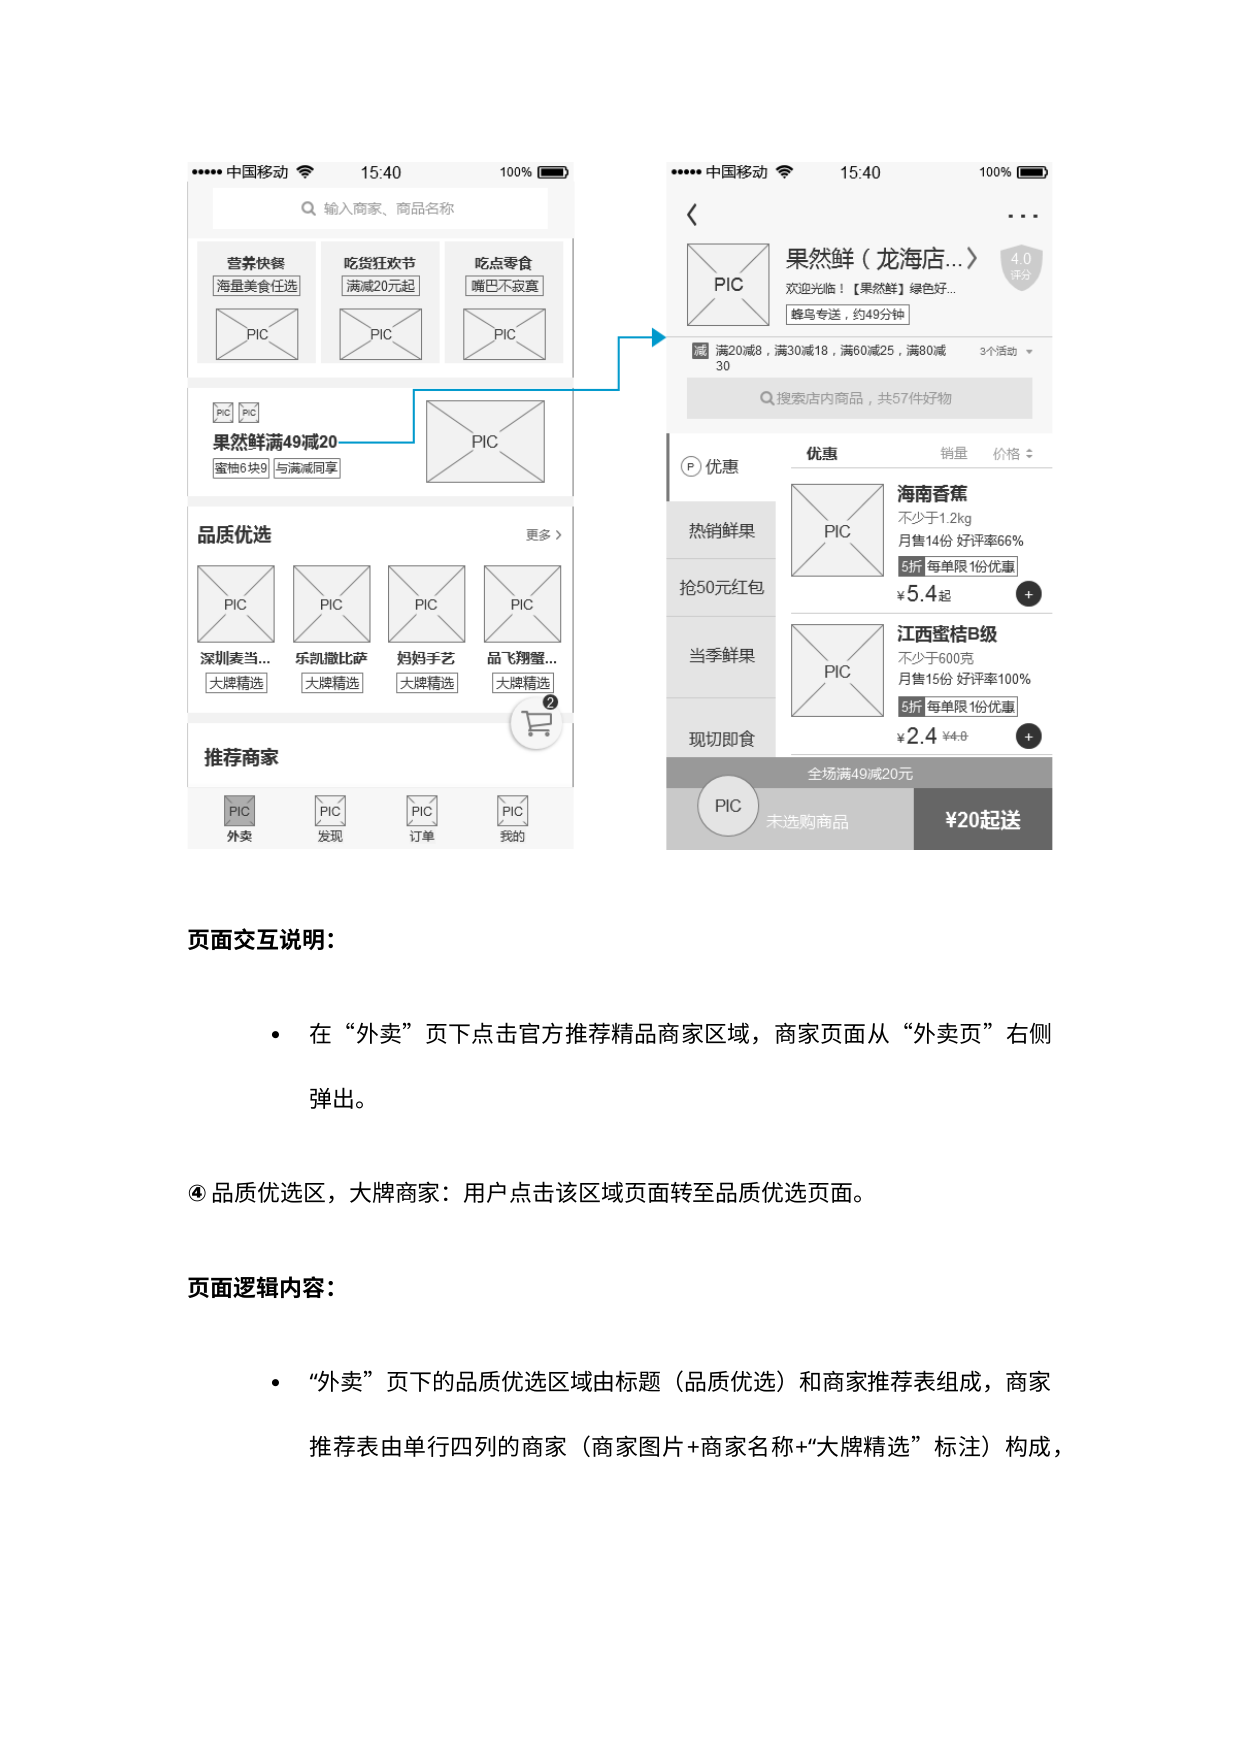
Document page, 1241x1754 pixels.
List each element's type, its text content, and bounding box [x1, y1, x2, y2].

picture [187, 162, 1053, 850]
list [272, 1348, 1053, 1478]
list 在“外卖”页下点击官方推荐精品商家区域，商家页面从“外卖页”右侧弹出。 [272, 1000, 1053, 1130]
text ④品质优选区，大牌商家：用户点击该区域页面转至品质优选页面。 [187, 1159, 1053, 1224]
text 页面逻辑内容： [187, 1254, 1053, 1319]
text 页面交互说明： [187, 906, 1053, 971]
